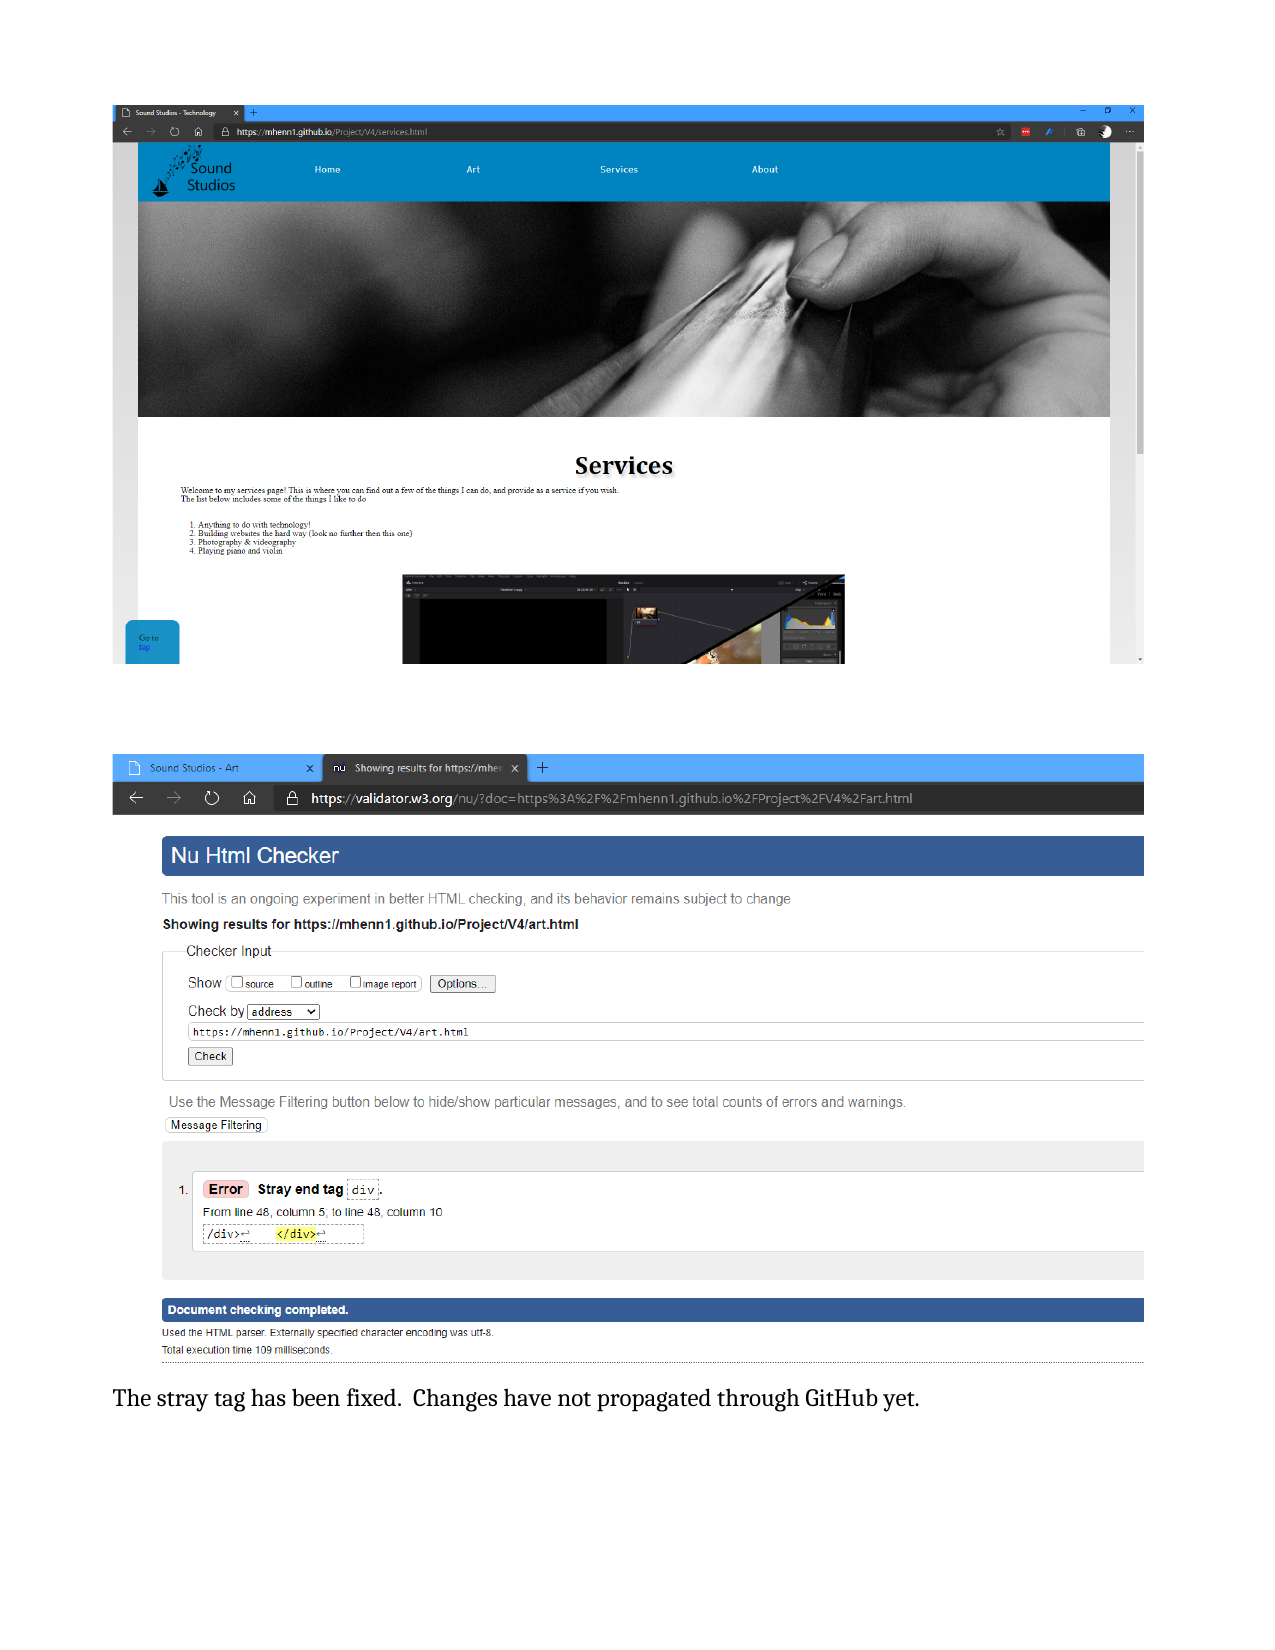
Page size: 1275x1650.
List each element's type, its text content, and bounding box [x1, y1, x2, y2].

picture [112, 105, 1144, 664]
text The stray tag has been fixed. Changes have not propagated through GitHub yet. [112, 1384, 1144, 1413]
picture [112, 754, 1144, 1384]
